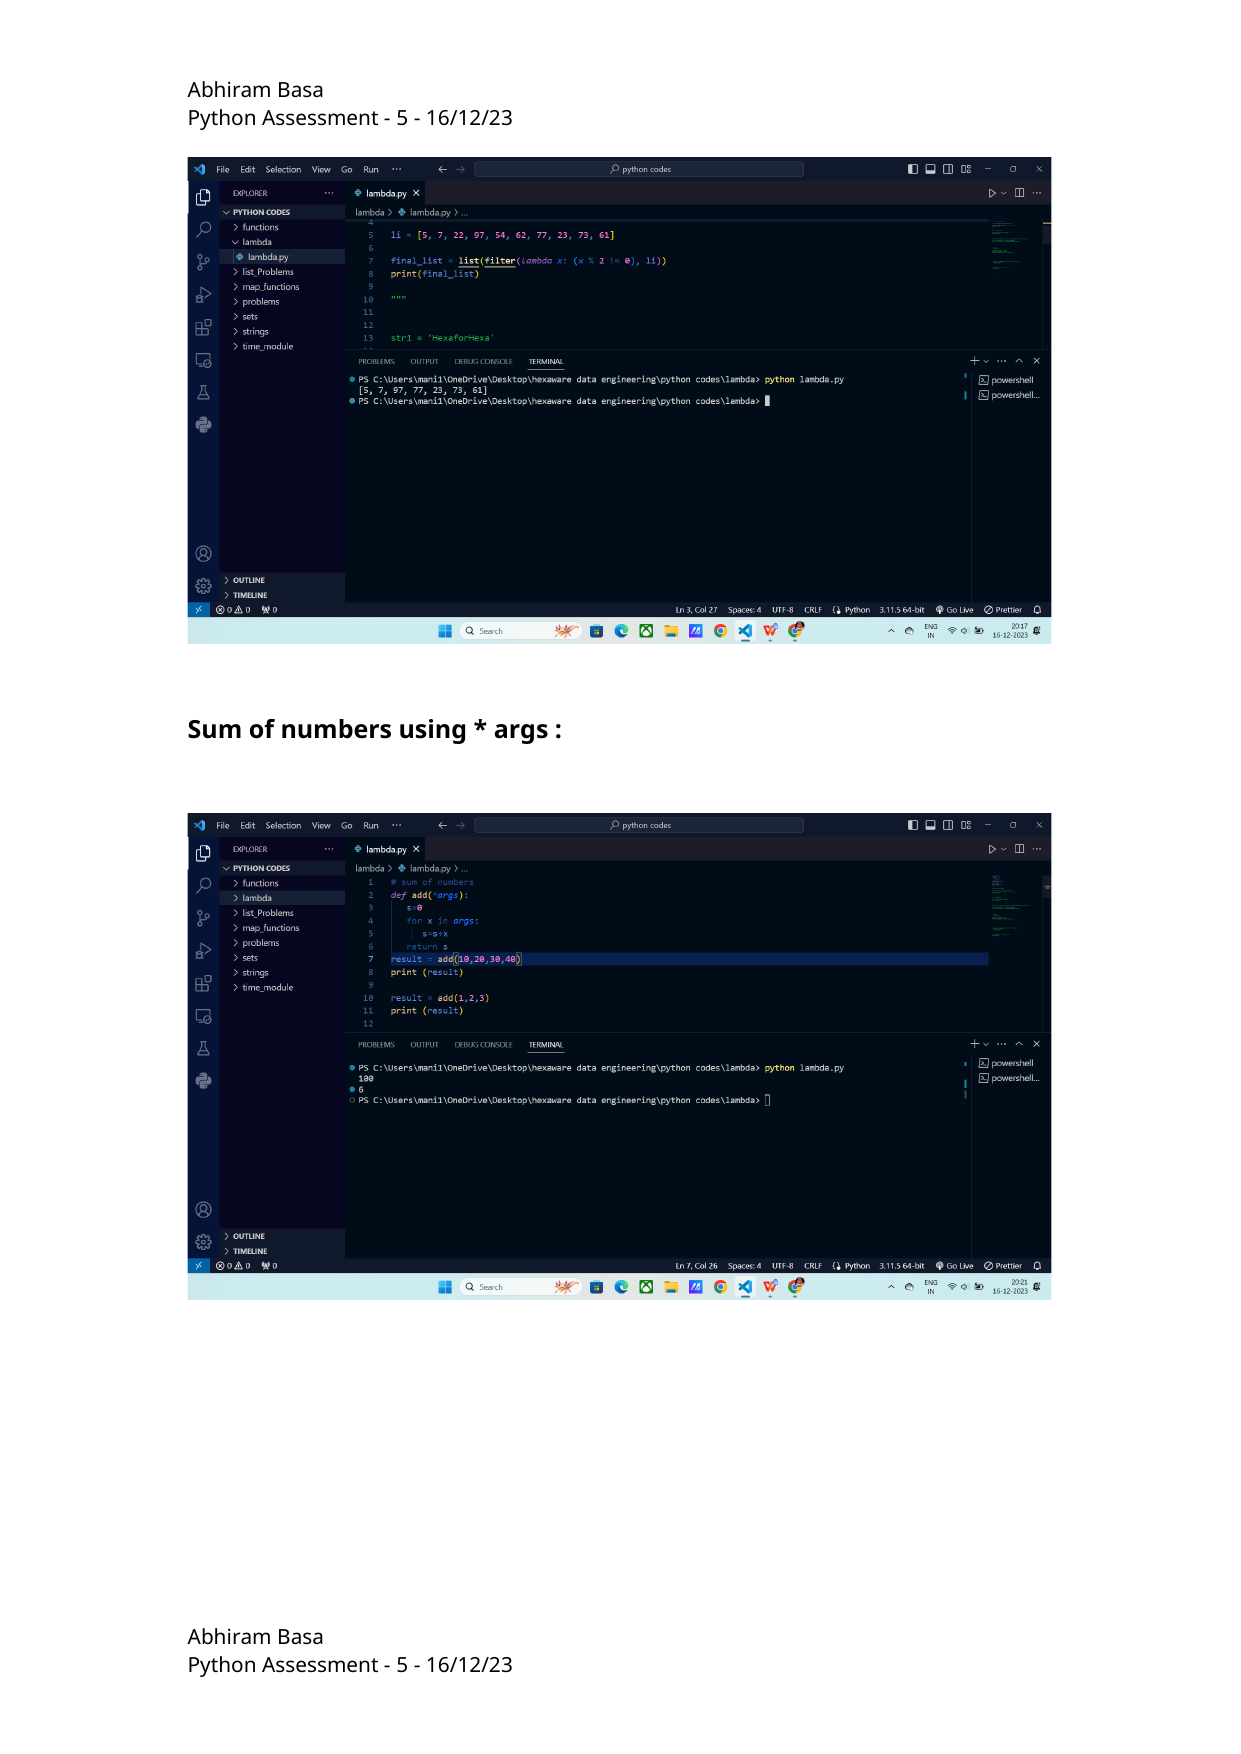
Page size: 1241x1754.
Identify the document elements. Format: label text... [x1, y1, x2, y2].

picture [187, 813, 1052, 1300]
text Sum of numbers using * args : [187, 711, 1053, 746]
picture [187, 157, 1052, 644]
